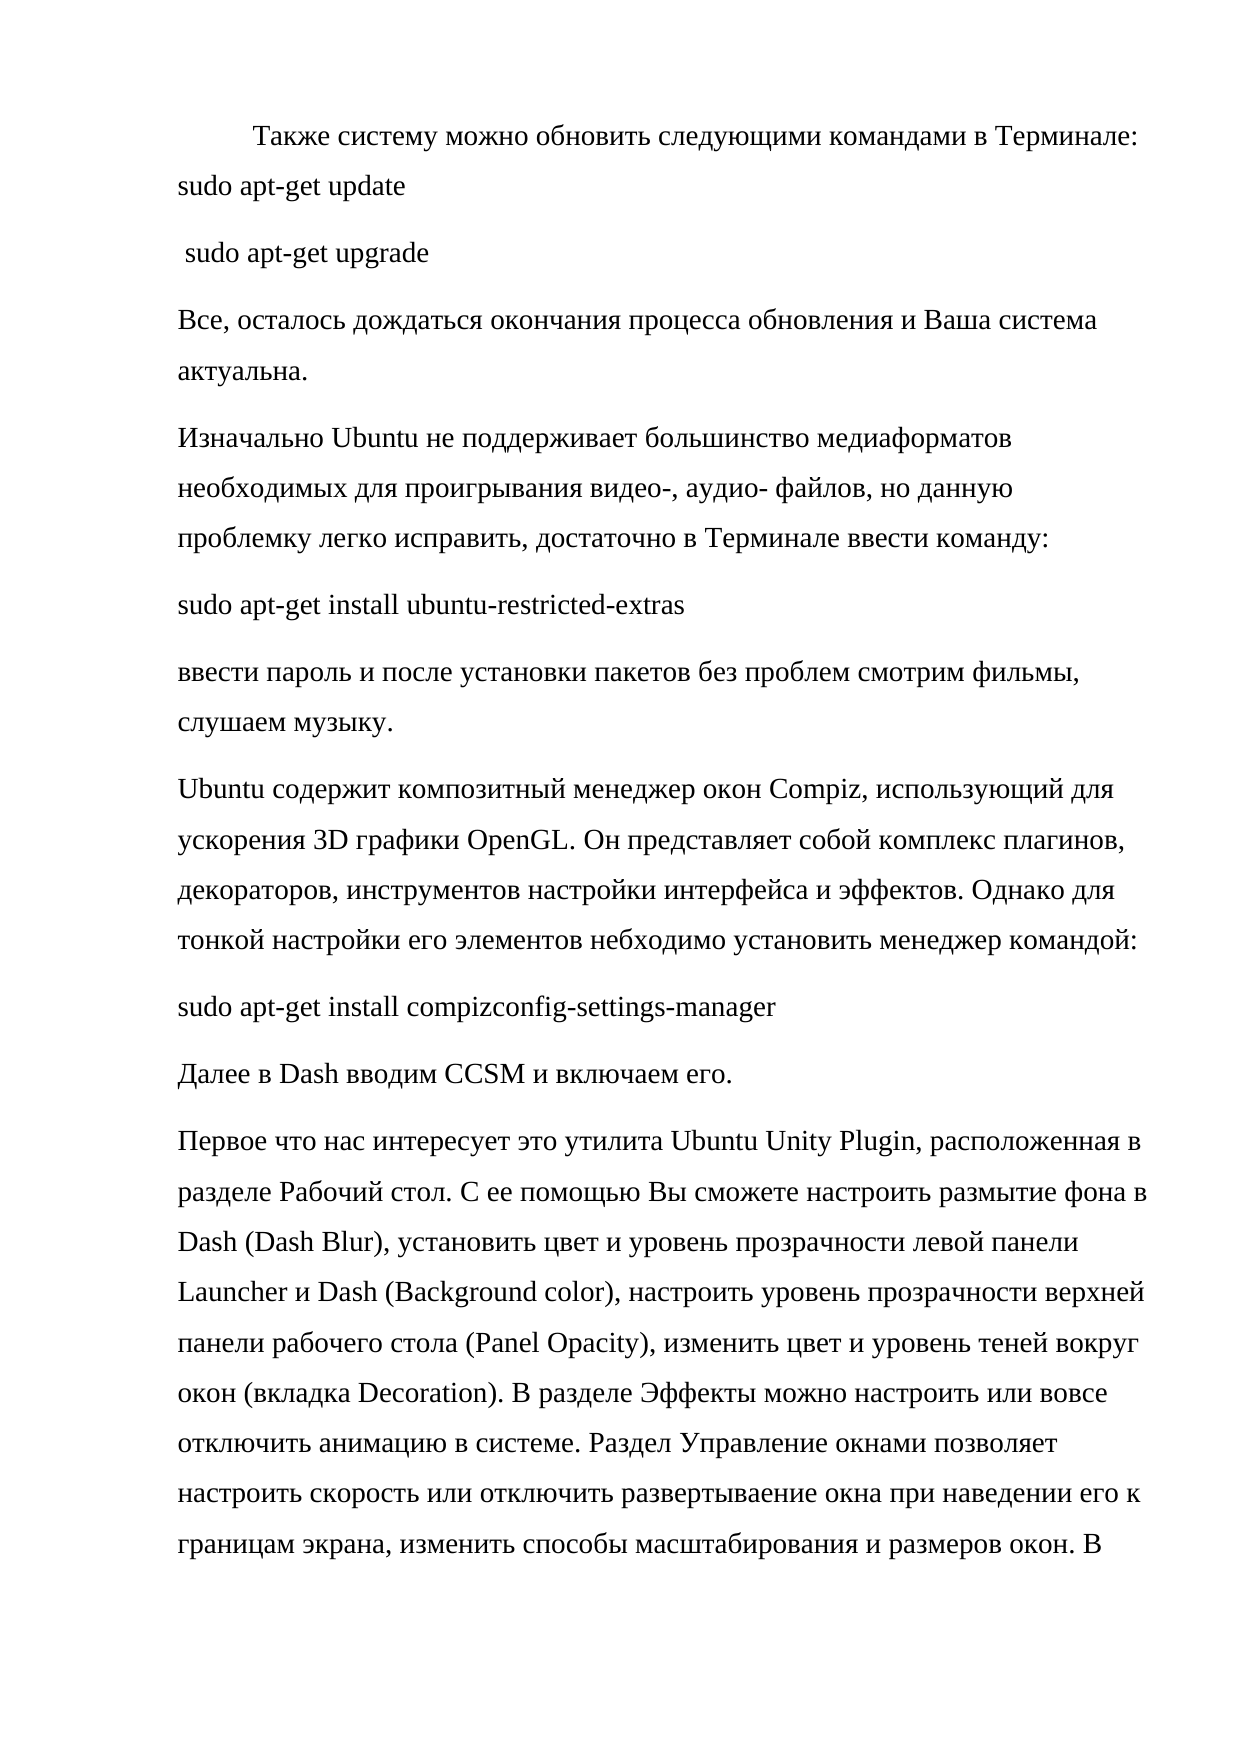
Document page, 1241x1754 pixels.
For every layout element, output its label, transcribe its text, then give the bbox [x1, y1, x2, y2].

text ввести пароль и после установки пакетов без проблем смотрим фильмы, слушаем музыку. [177, 654, 1152, 738]
text Изначально Ubuntu не поддерживает большинство медиаформатов необходимых для проигрывания видео-, аудио- файлов, но данную проблемку легко исправить, достаточно в Терминале ввести команду: [177, 420, 1152, 554]
text Ubuntu содержит композитный менеджер окон Compiz, использующий для ускорения 3D графики OpenGL. Он представляет собой комплекс плагинов, декораторов, инструментов настройки интерфейса и эффектов. Однако для тонкой настройки его элементов небходимо установить менеджер командой: [177, 772, 1152, 956]
text sudo apt-get install ubuntu-restricted-extras [177, 587, 1152, 621]
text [177, 1123, 1152, 1559]
text sudo apt-get upgrade [177, 235, 1152, 269]
text Все, осталось дождаться окончания процесса обновления и Ваша система актуальна. [177, 302, 1152, 386]
text Также систему можно обновить следующими командами в Терминале: sudo apt-get update [177, 118, 1152, 202]
text Далее в Dash вводим CCSM и включаем его. [177, 1056, 1152, 1090]
text sudo apt-get install compizconfig-settings-manager [177, 989, 1152, 1023]
